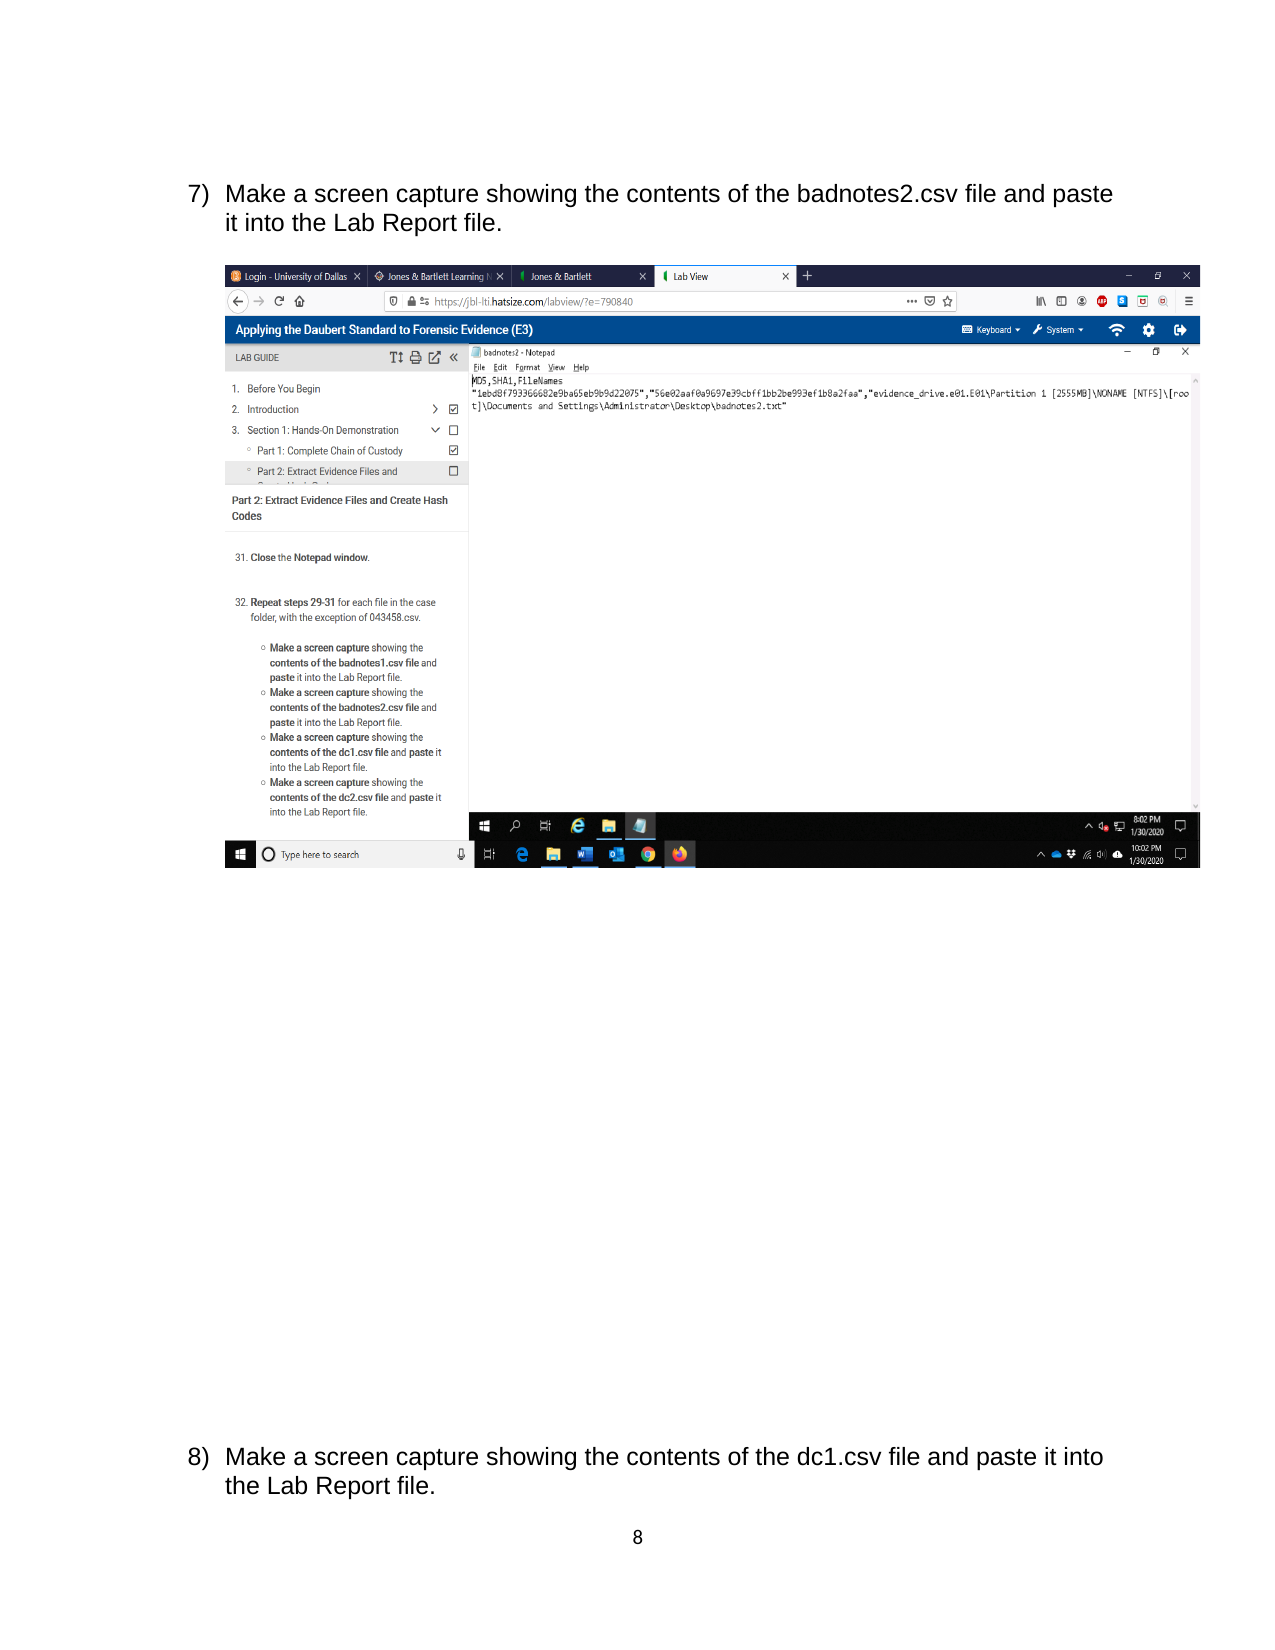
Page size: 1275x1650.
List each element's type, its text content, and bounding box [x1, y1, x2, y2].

list Make a screen capture showing the contents of the badnotes2.csv file and paste it into the Lab Report file. [187, 179, 1125, 236]
list Make a screen capture showing the contents of the dc1.csv file and paste it into the Lab Report file. [187, 1442, 1125, 1500]
picture [225, 265, 1200, 868]
